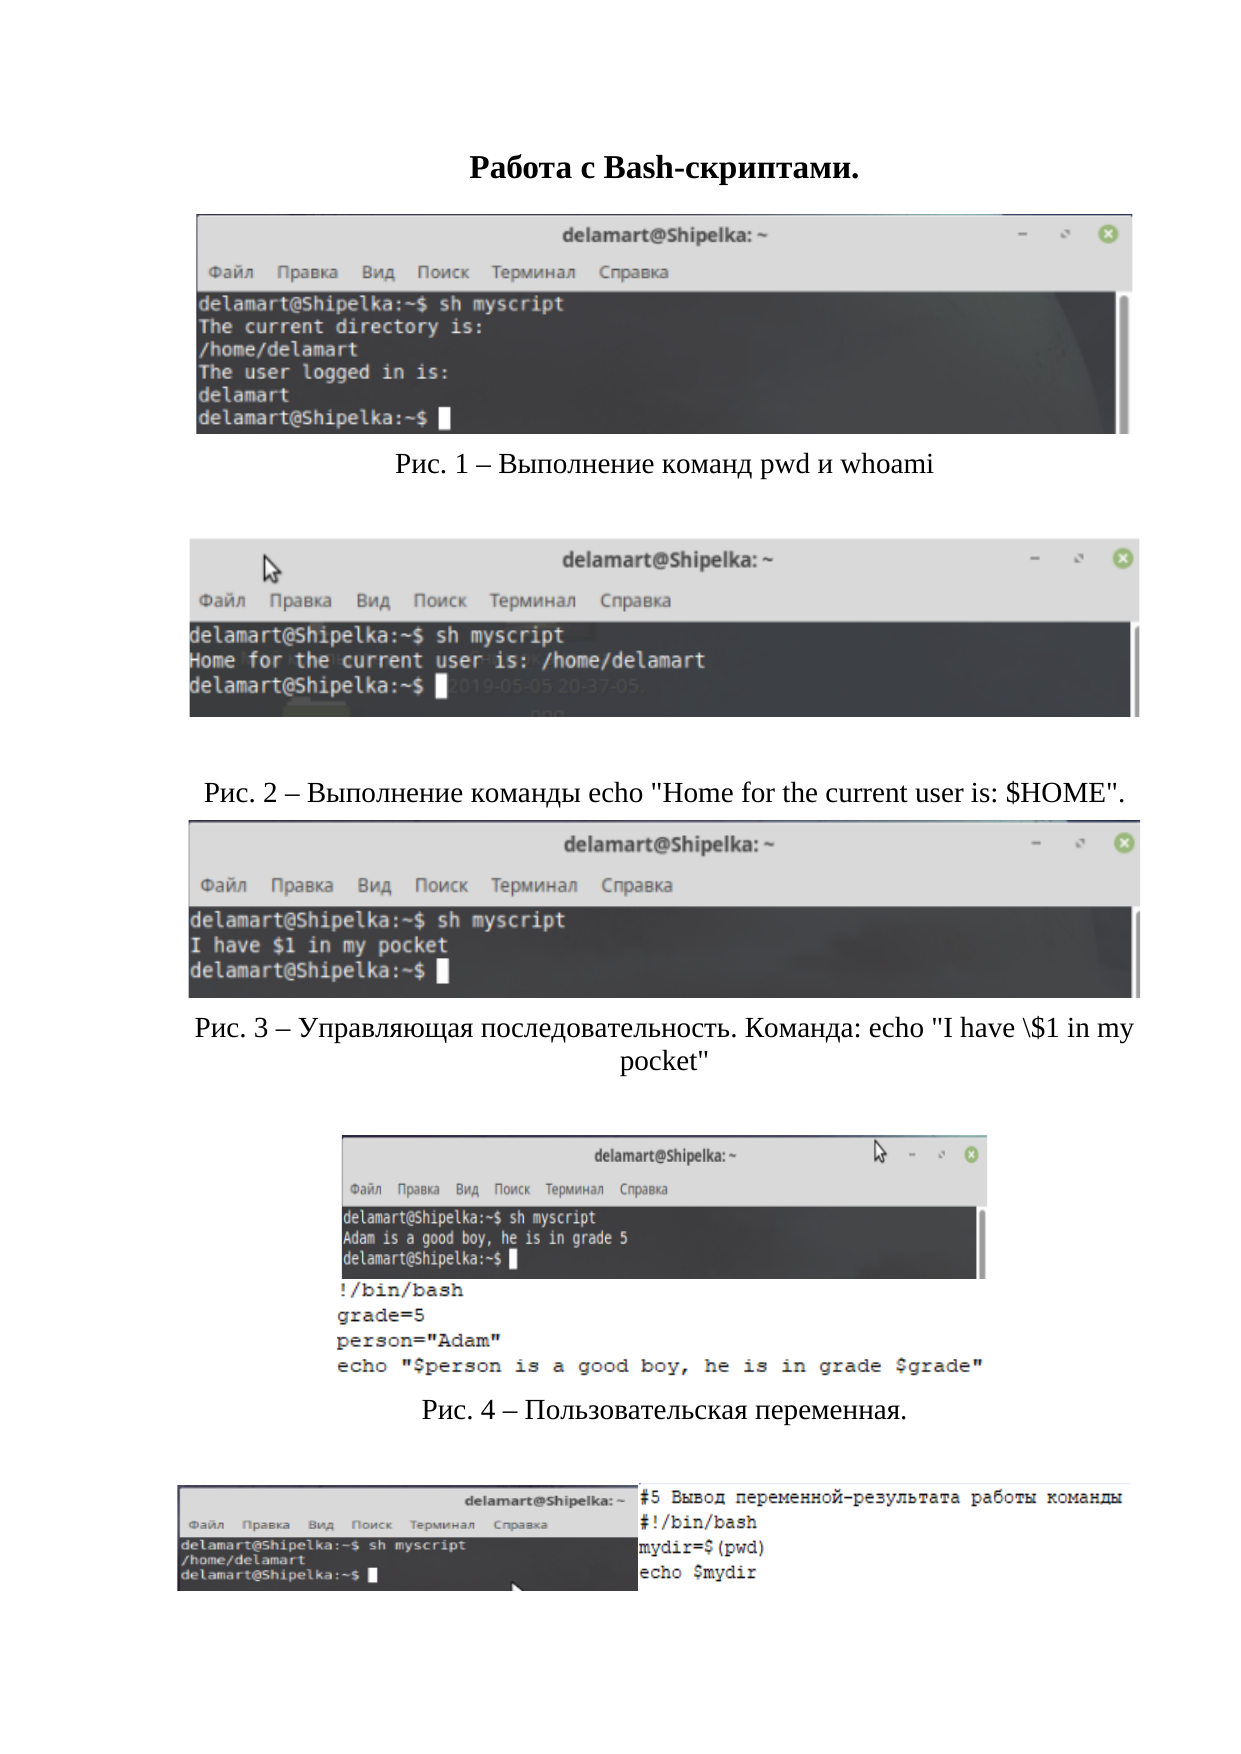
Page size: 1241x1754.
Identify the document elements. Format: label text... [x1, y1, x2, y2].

picture [189, 538, 1140, 717]
text Работа с Bash-скриптами. [177, 147, 1152, 186]
picture [196, 214, 1133, 434]
picture [177, 1483, 1131, 1591]
text Рис. 3 – Управляющая последовательность. Команда: echo "I have \$1 in my pocket" [177, 1010, 1152, 1077]
text Рис. 4 – Пользовательская переменная. [177, 1392, 1152, 1425]
picture [188, 820, 1141, 998]
text Рис. 1 – Выполнение команд pwd и whoami [177, 446, 1152, 479]
text Рис. 2 – Выполнение команды echo "Home for the current user is: $HOME". [177, 775, 1152, 808]
picture [337, 1135, 992, 1380]
